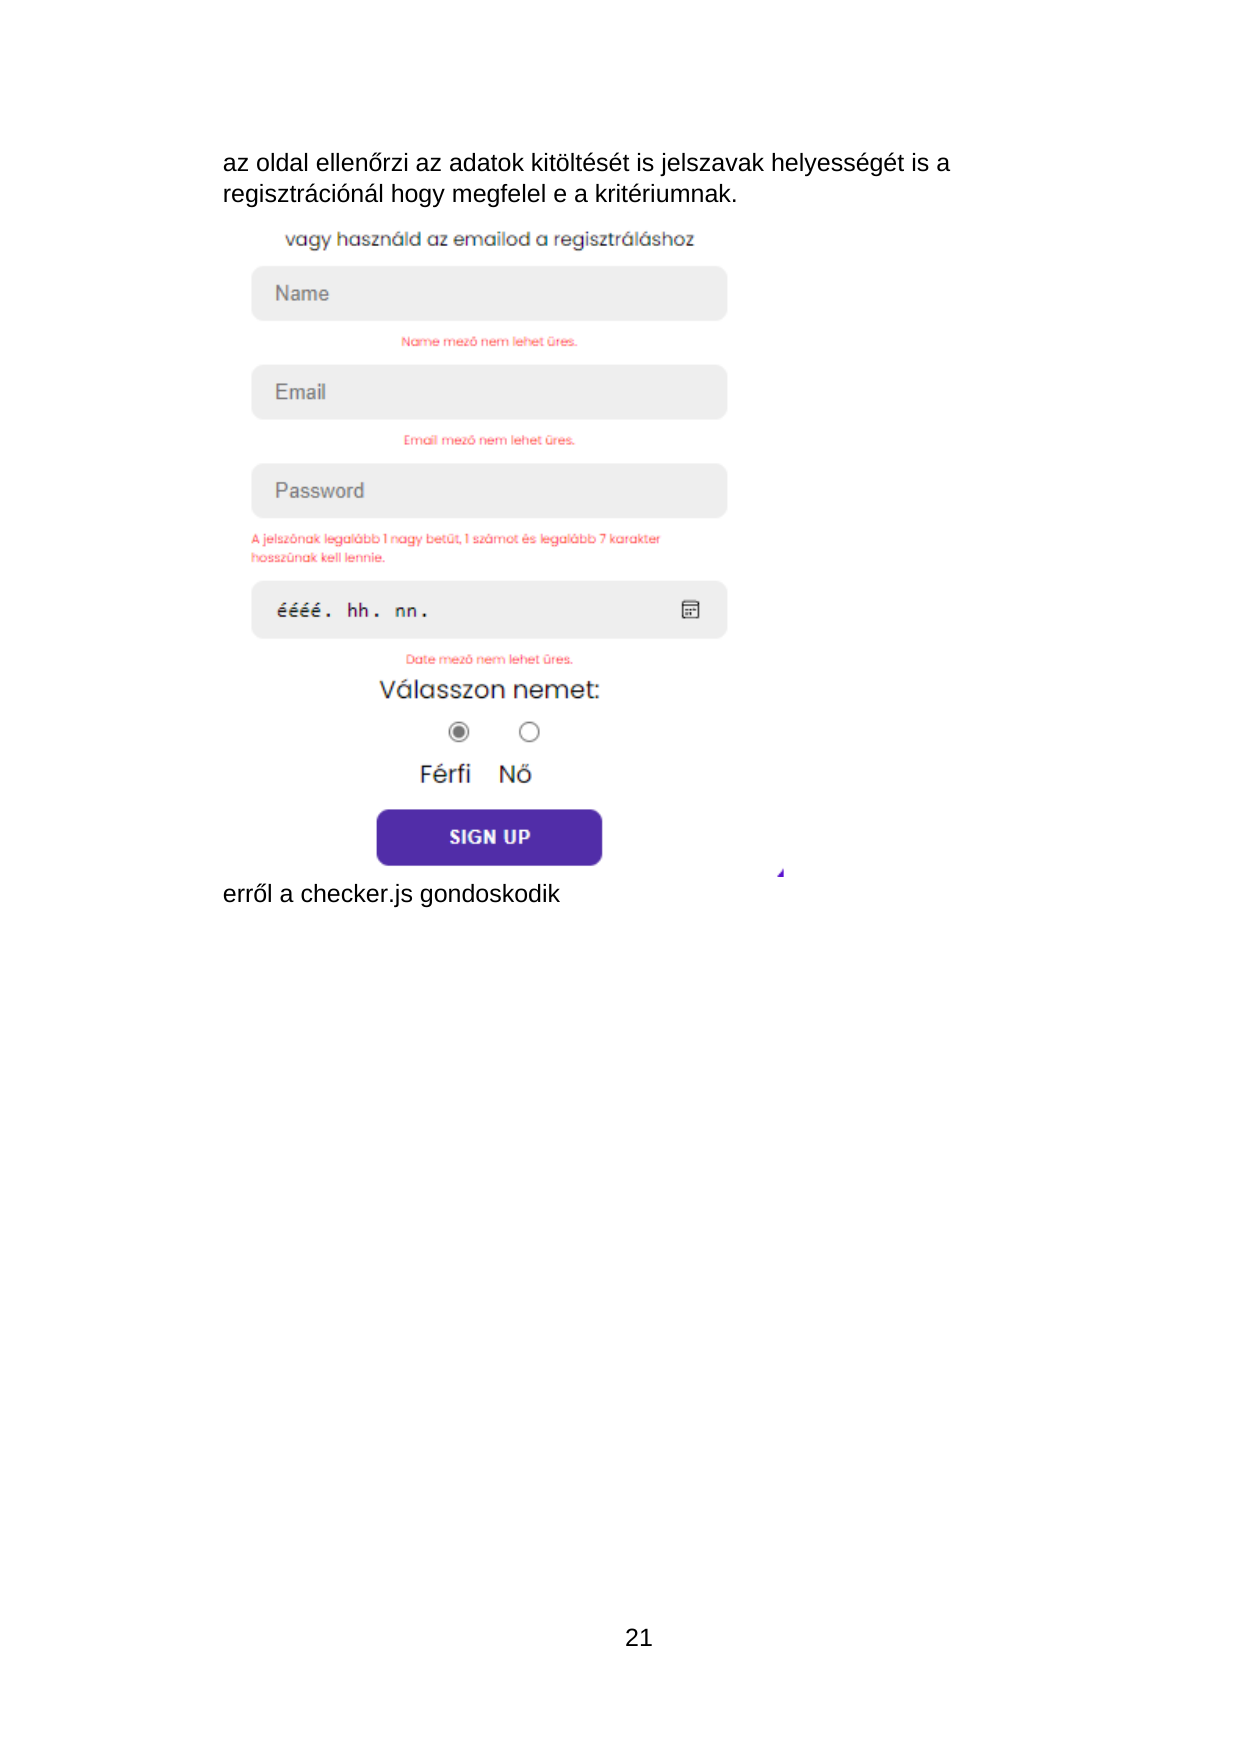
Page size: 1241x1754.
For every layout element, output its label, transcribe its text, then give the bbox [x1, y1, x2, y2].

list erről a checker.js gondoskodik [223, 879, 1093, 908]
picture [222, 210, 784, 877]
